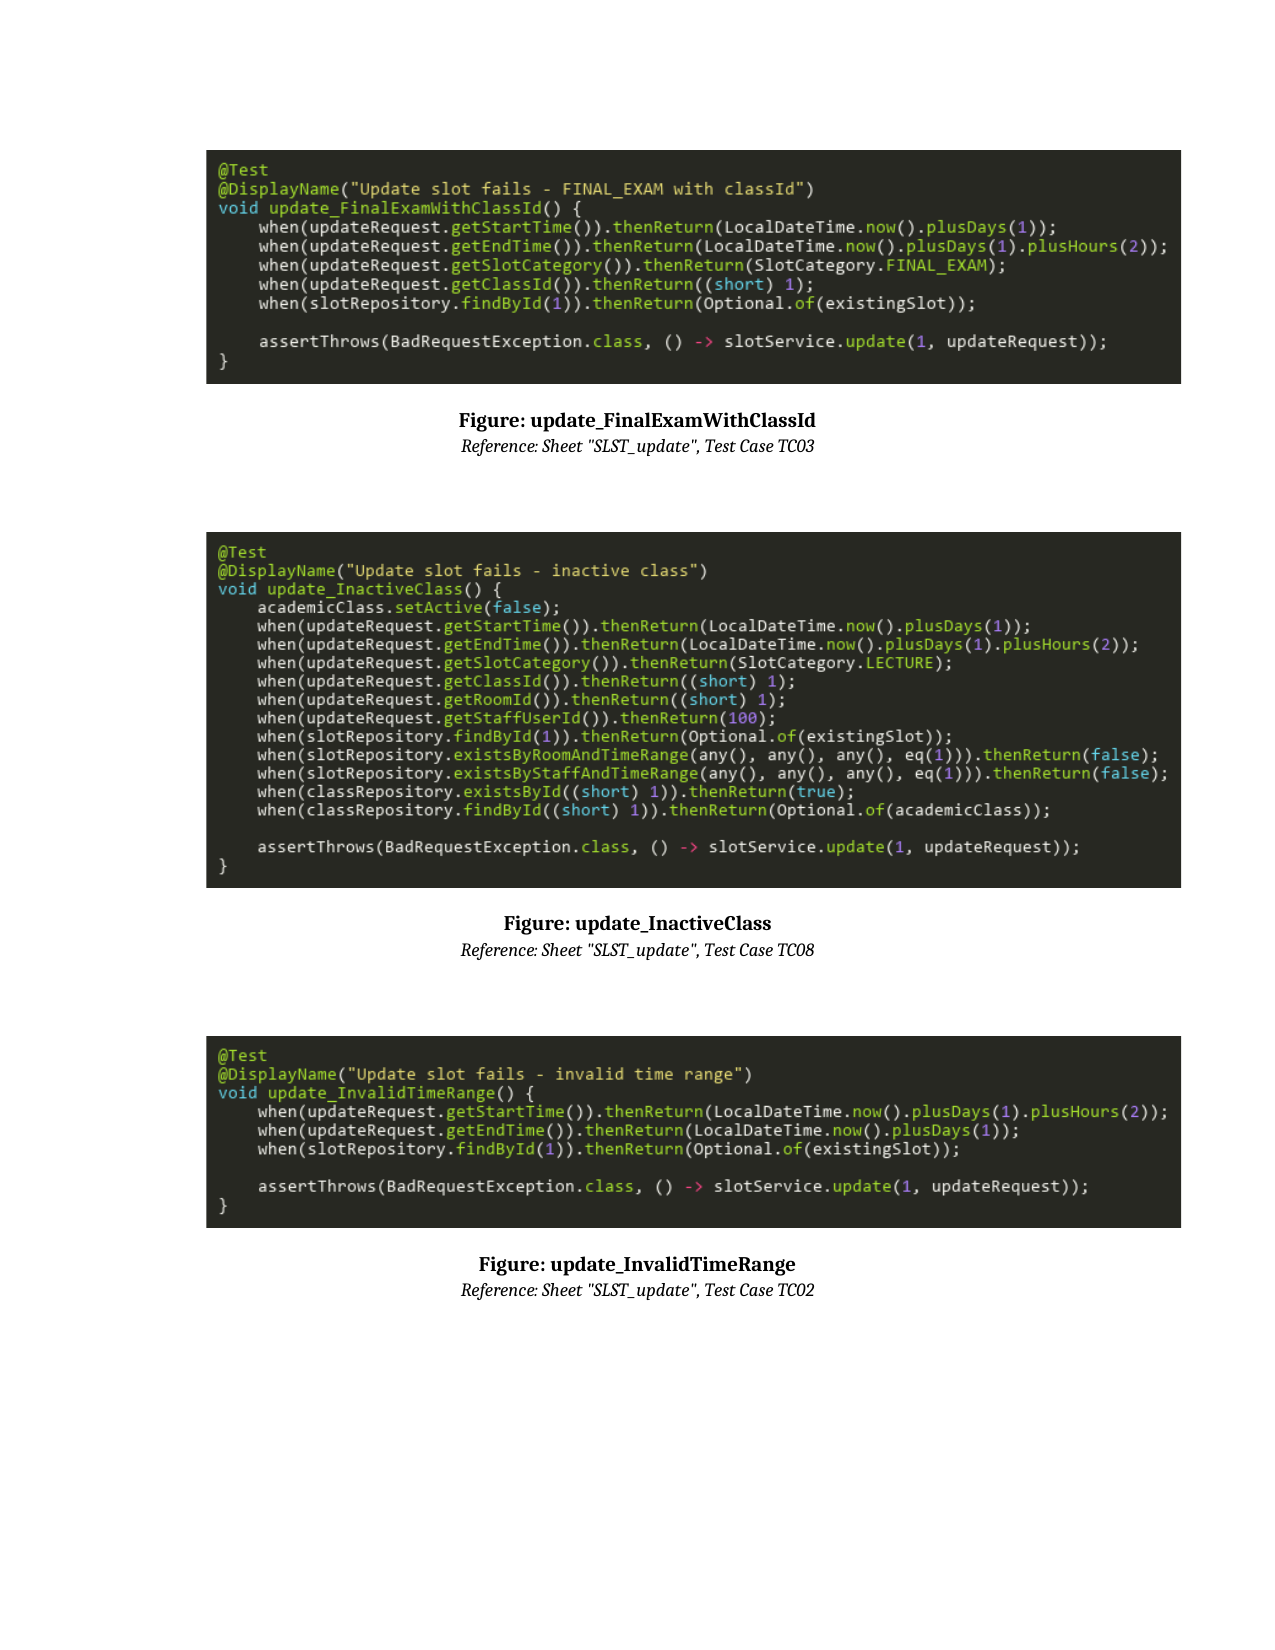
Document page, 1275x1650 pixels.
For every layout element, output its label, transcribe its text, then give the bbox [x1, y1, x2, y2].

text Figure: update_InactiveClass Reference: Sheet "SLST_update", Test Case TC08 [187, 912, 1087, 961]
picture [206, 1036, 1182, 1228]
picture [206, 150, 1182, 384]
picture [206, 532, 1182, 888]
text Figure: update_InvalidTimeRange Reference: Sheet "SLST_update", Test Case TC02 [187, 1252, 1087, 1301]
text Figure: update_FinalExamWithClassId Reference: Sheet "SLST_update", Test Case TC03 [187, 408, 1087, 457]
